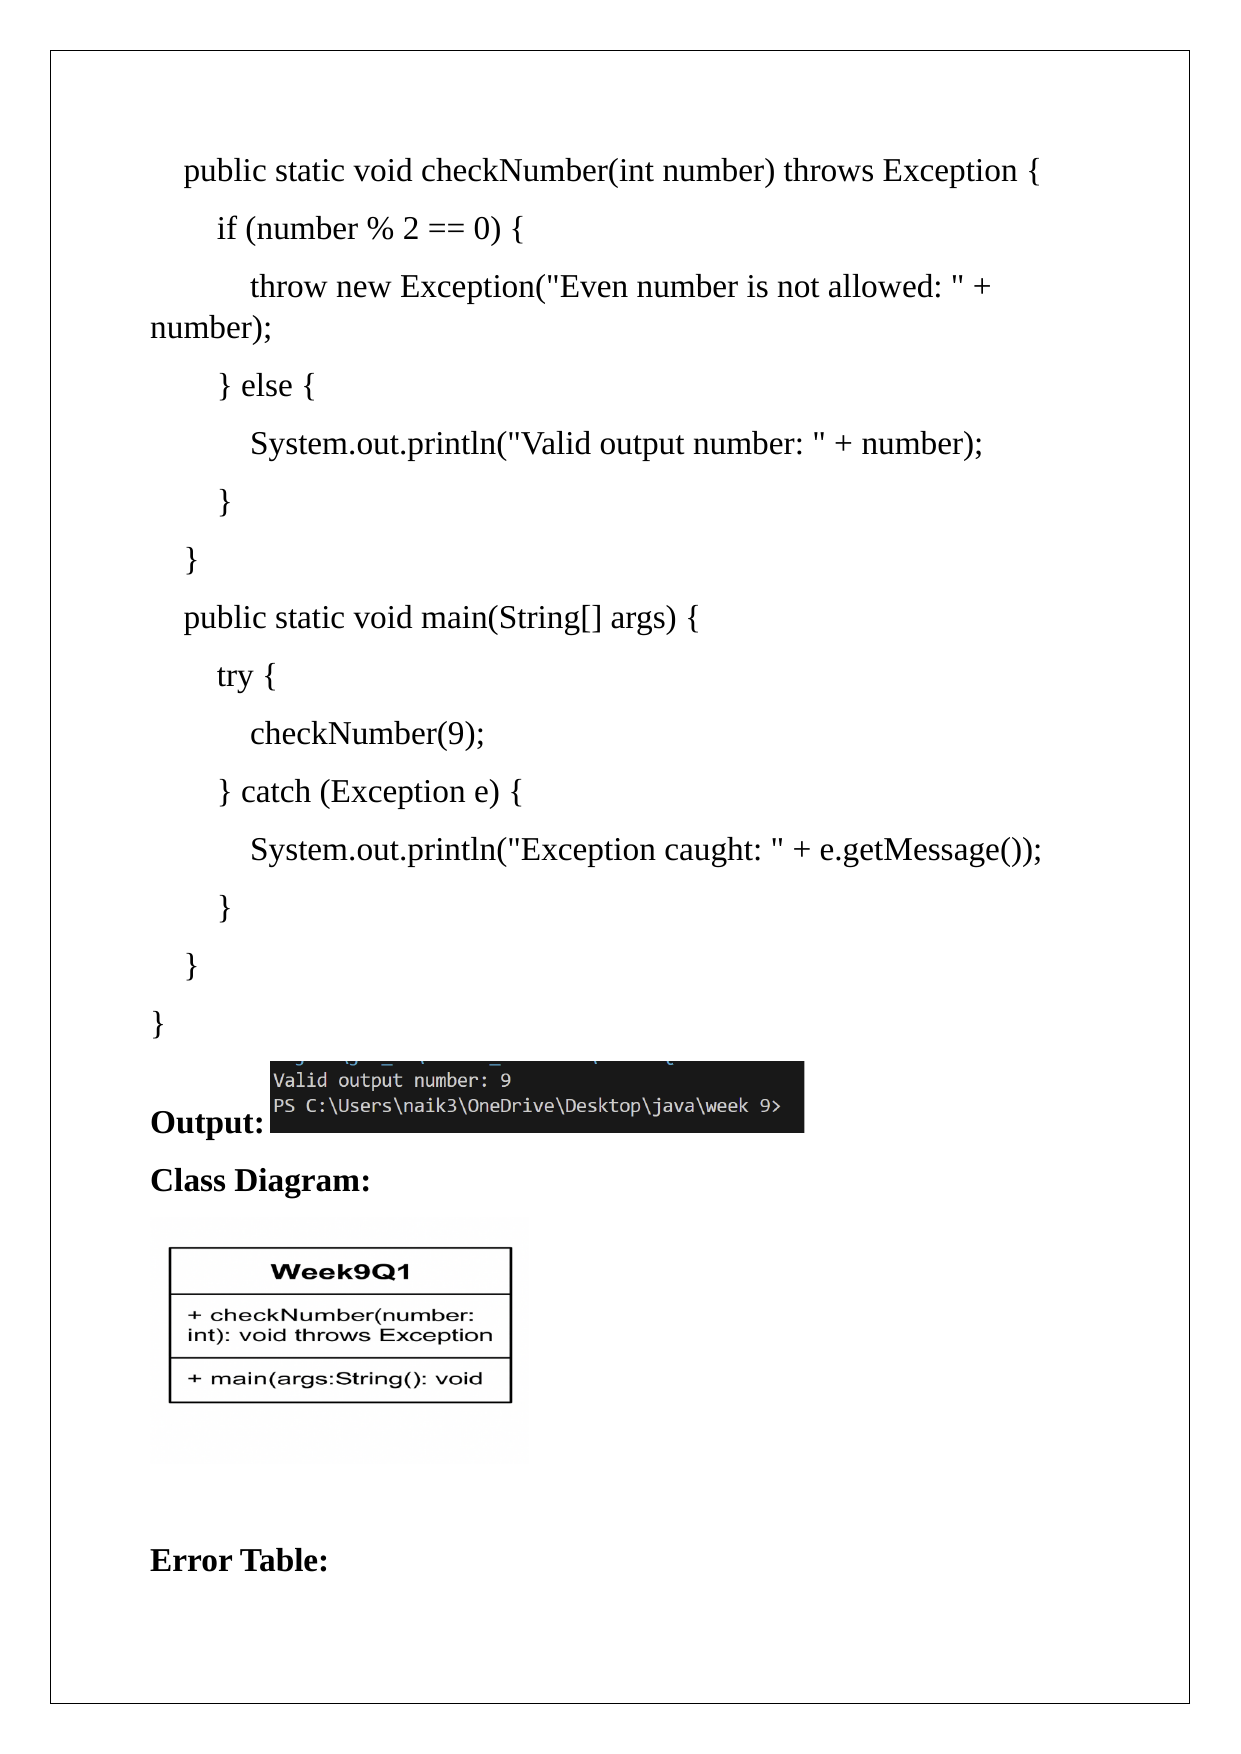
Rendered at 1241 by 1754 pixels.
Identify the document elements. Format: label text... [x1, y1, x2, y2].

text } [150, 1004, 1090, 1042]
text } [150, 946, 1090, 984]
text System.out.println("Valid output number: " + number); [150, 423, 1090, 462]
text System.out.println("Exception caught: " + e.getMessage()); [150, 829, 1090, 868]
text try { [150, 656, 1090, 694]
text Class Diagram: [150, 1160, 1090, 1198]
picture [150, 1217, 529, 1464]
picture [270, 1061, 805, 1133]
text } catch (Exception e) { [150, 772, 1090, 810]
text throw new Exception("Even number is not allowed: " + number); [150, 266, 1090, 346]
text if (number % 2 == 0) { [150, 208, 1090, 246]
text public static void checkNumber(int number) throws Exception { [150, 150, 1090, 188]
text } [150, 539, 1090, 578]
text checkNumber(9); [150, 713, 1090, 752]
text } [150, 481, 1090, 520]
text public static void main(String[] args) { [150, 597, 1090, 636]
text } [150, 888, 1090, 926]
text Error Table: [150, 1540, 1090, 1578]
text } else { [150, 365, 1090, 404]
